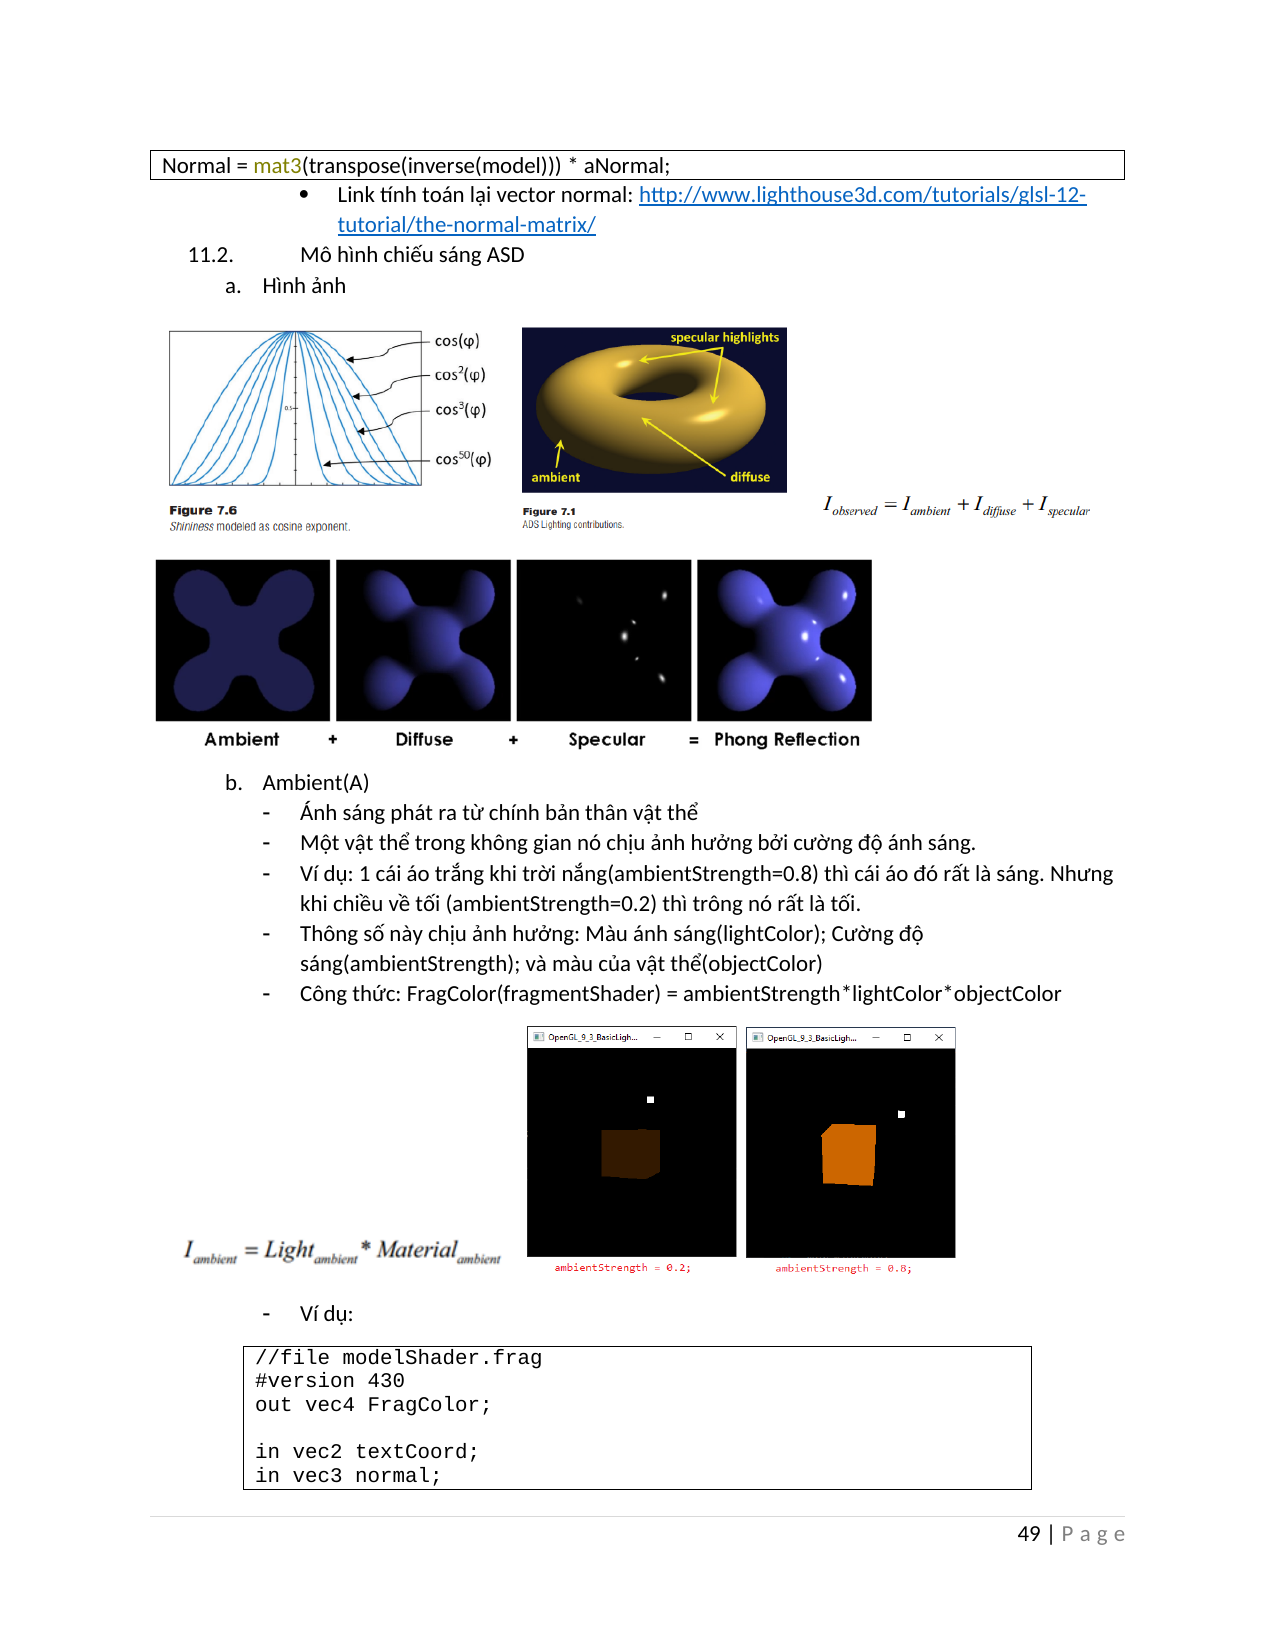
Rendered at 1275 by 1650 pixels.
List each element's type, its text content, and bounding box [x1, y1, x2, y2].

list Ví dụ: 1 cái áo trắng khi trời nắng(ambientStrength=0.8) thì cái áo đó rất là sáng. Nhưng khi chiều về tối (ambientStrength=0.2) thì trông nó rất là tối. [262, 859, 1125, 917]
list Hình ảnh [225, 271, 1125, 299]
list Ambient(A) [225, 768, 1125, 796]
list Ánh sáng phát ra từ chính bản thân vật thể [262, 798, 1125, 826]
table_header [244, 1347, 1031, 1489]
list Một vật thể trong không gian nó chịu ảnh hưởng bởi cường độ ánh sáng. [262, 828, 1125, 857]
table_header Normal = mat3(transpose(inverse(model))) * aNormal; [151, 151, 1124, 179]
list Link tính toán lại vector normal: http://www.lighthouse3d.com/tutorials/glsl-12-tutorial/the-normal-matrix/ [300, 180, 1125, 238]
picture [150, 317, 1116, 538]
list Công thức: FragColor(fragmentShader) = ambientStrength*lightColor*objectColor [262, 979, 1125, 1008]
picture [150, 556, 875, 750]
list Mô hình chiếu sáng ASD [187, 241, 1125, 268]
list Ví dụ: [262, 1299, 1125, 1327]
picture [150, 1026, 965, 1281]
list Thông số này chịu ảnh hưởng: Màu ánh sáng(lightColor); Cường độ sáng(ambientStrength); và màu của vật thể(objectColor) [262, 919, 1125, 977]
